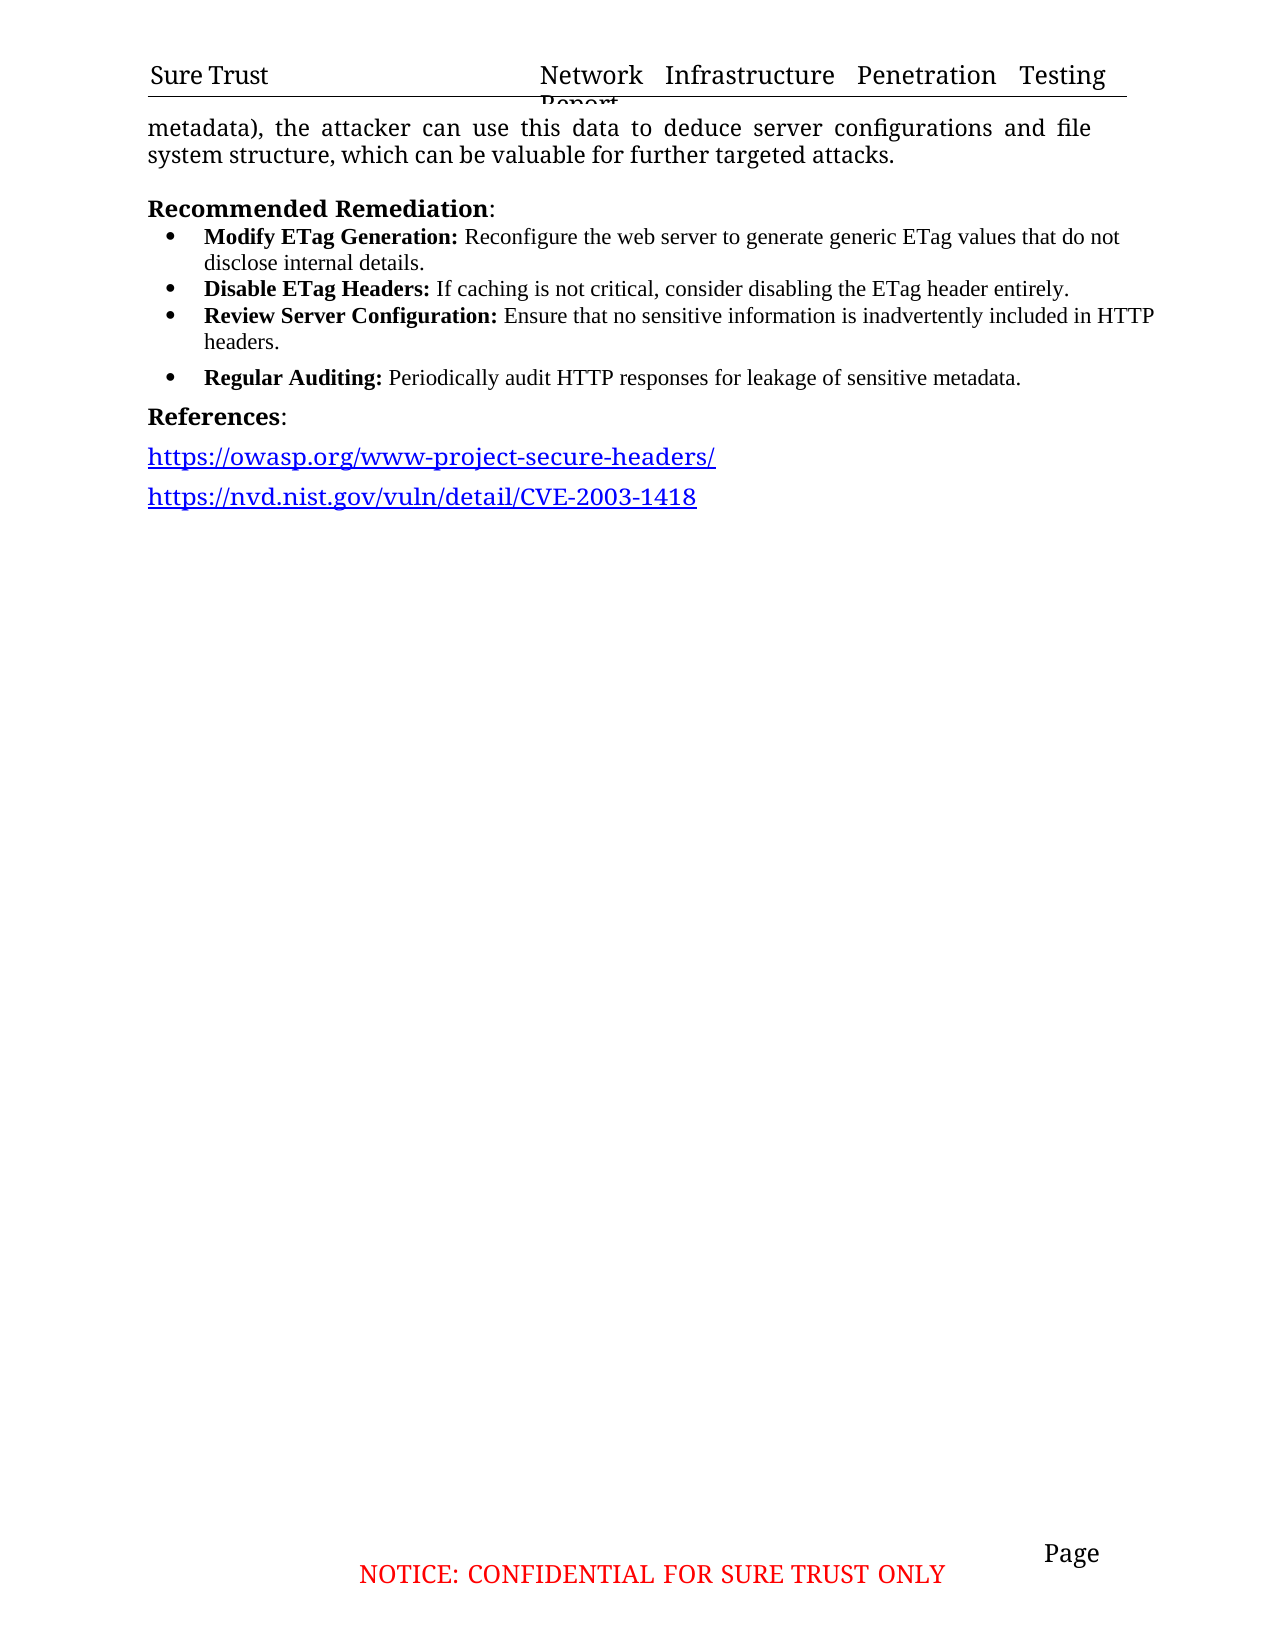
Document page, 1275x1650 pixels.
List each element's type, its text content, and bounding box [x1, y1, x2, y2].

list Regular Auditing: Periodically audit HTTP responses for leakage of sensitive metadata. [166, 367, 1092, 390]
text https://nvd.nist.gov/vuln/detail/CVE-2003-1418 [147, 483, 1092, 511]
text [147, 114, 1092, 170]
list Disable ETag Headers: If caching is not critical, consider disabling the ETag header entirely. [166, 275, 1185, 302]
text References: [147, 403, 1092, 431]
text https://owasp.org/www-project-secure-headers/ [147, 443, 1092, 471]
list Review Server Configuration: Ensure that no sensitive information is inadvertently included in HTTP headers. [166, 302, 1185, 354]
text Recommended Remediation: [147, 195, 1092, 223]
list Modify ETag Generation: Reconfigure the web server to generate generic ETag values that do not disclose internal details. [166, 223, 1185, 275]
